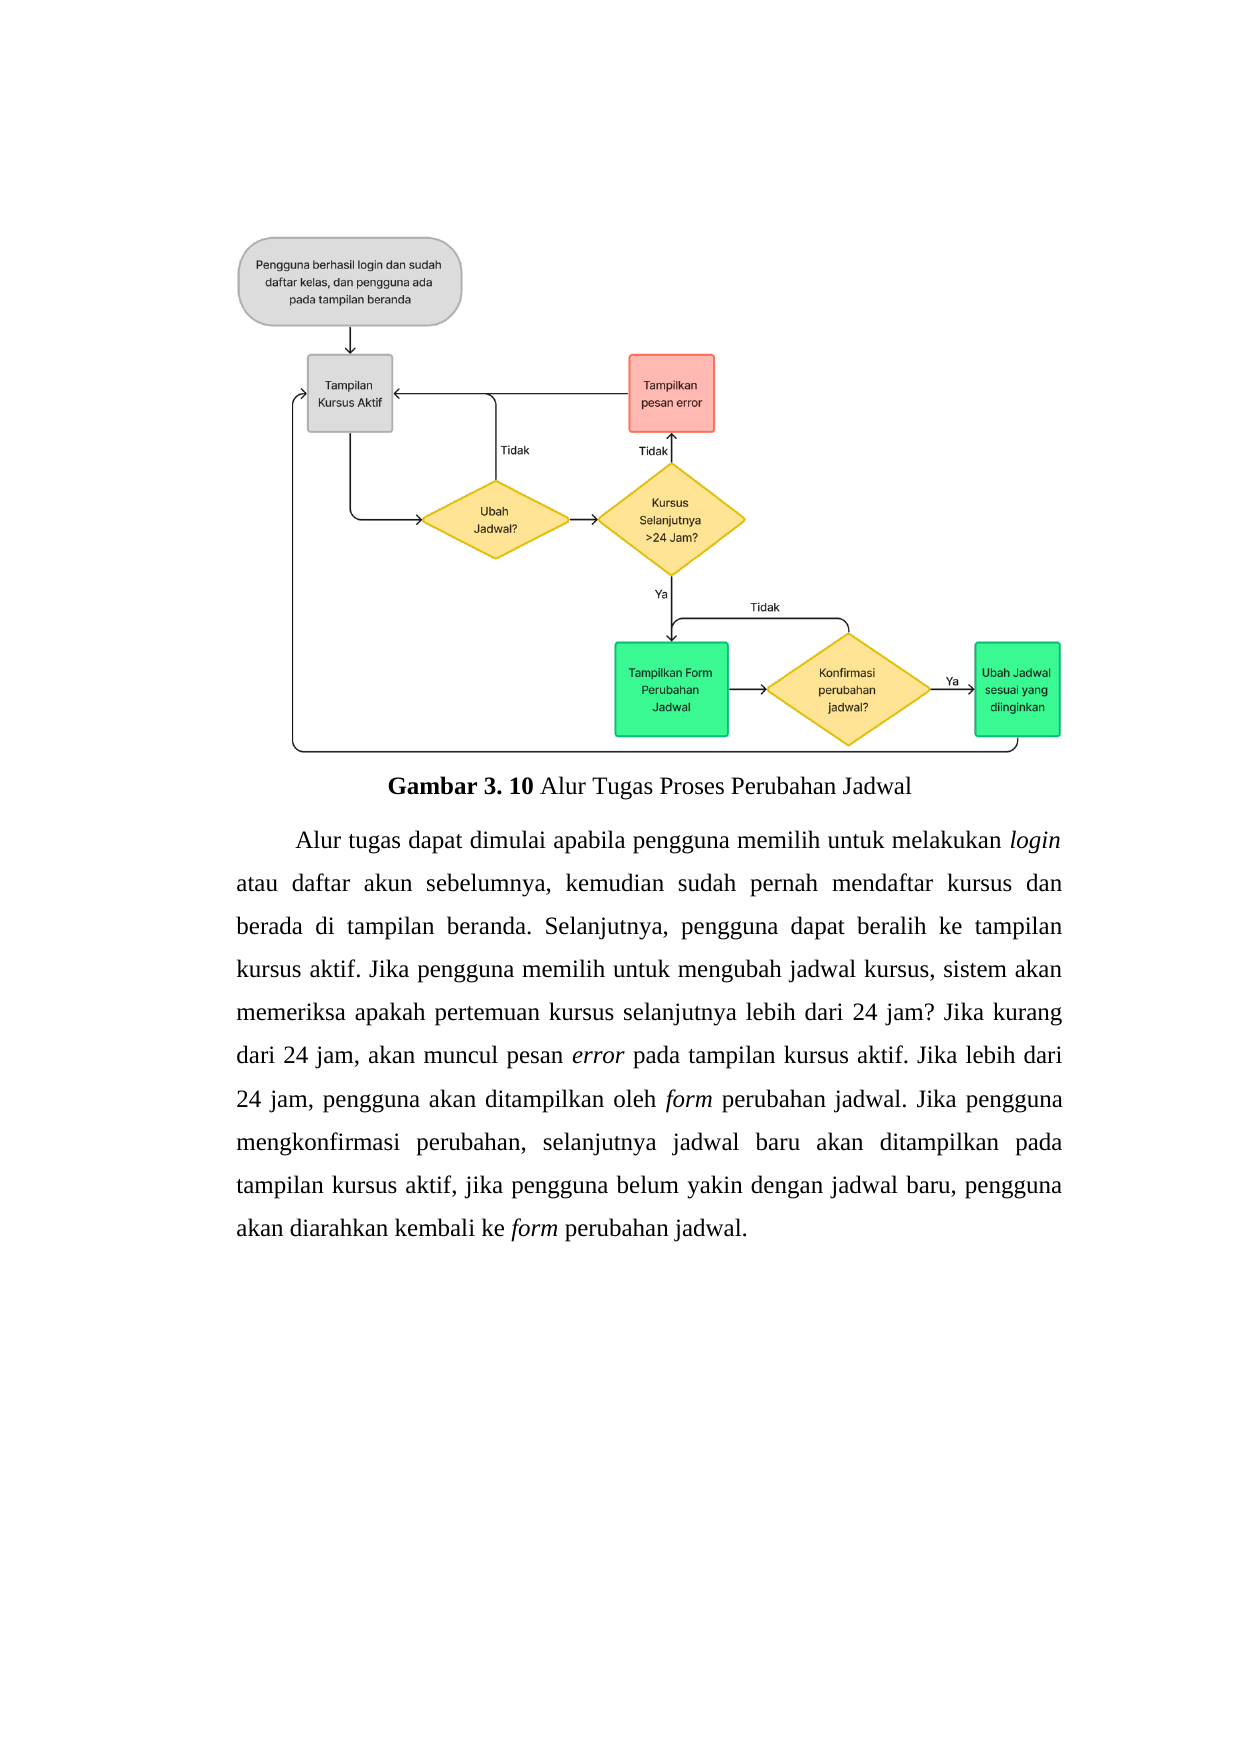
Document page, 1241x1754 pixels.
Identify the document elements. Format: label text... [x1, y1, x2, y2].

picture [236, 236, 1063, 757]
text Alur tugas dapat dimulai apabila pengguna memilih untuk melakukan login atau daftar akun sebelumnya, kemudian sudah pernah mendaftar kursus dan berada di tampilan beranda. Selanjutnya, pengguna dapat beralih ke tampilan kursus aktif. Jika pengguna memilih untuk mengubah jadwal kursus, sistem akan memeriksa apakah pertemuan kursus selanjutnya lebih dari 24 jam? Jika kurang dari 24 jam, akan muncul pesan error pada tampilan kursus aktif. Jika lebih dari 24 jam, pengguna akan ditampilkan oleh form perubahan jadwal. Jika pengguna mengkonfirmasi perubahan, selanjutnya jadwal baru akan ditampilkan pada tampilan kursus aktif, jika pengguna belum yakin dengan jadwal baru, pengguna akan diarahkan kembali ke form perubahan jadwal. [236, 825, 1063, 1242]
